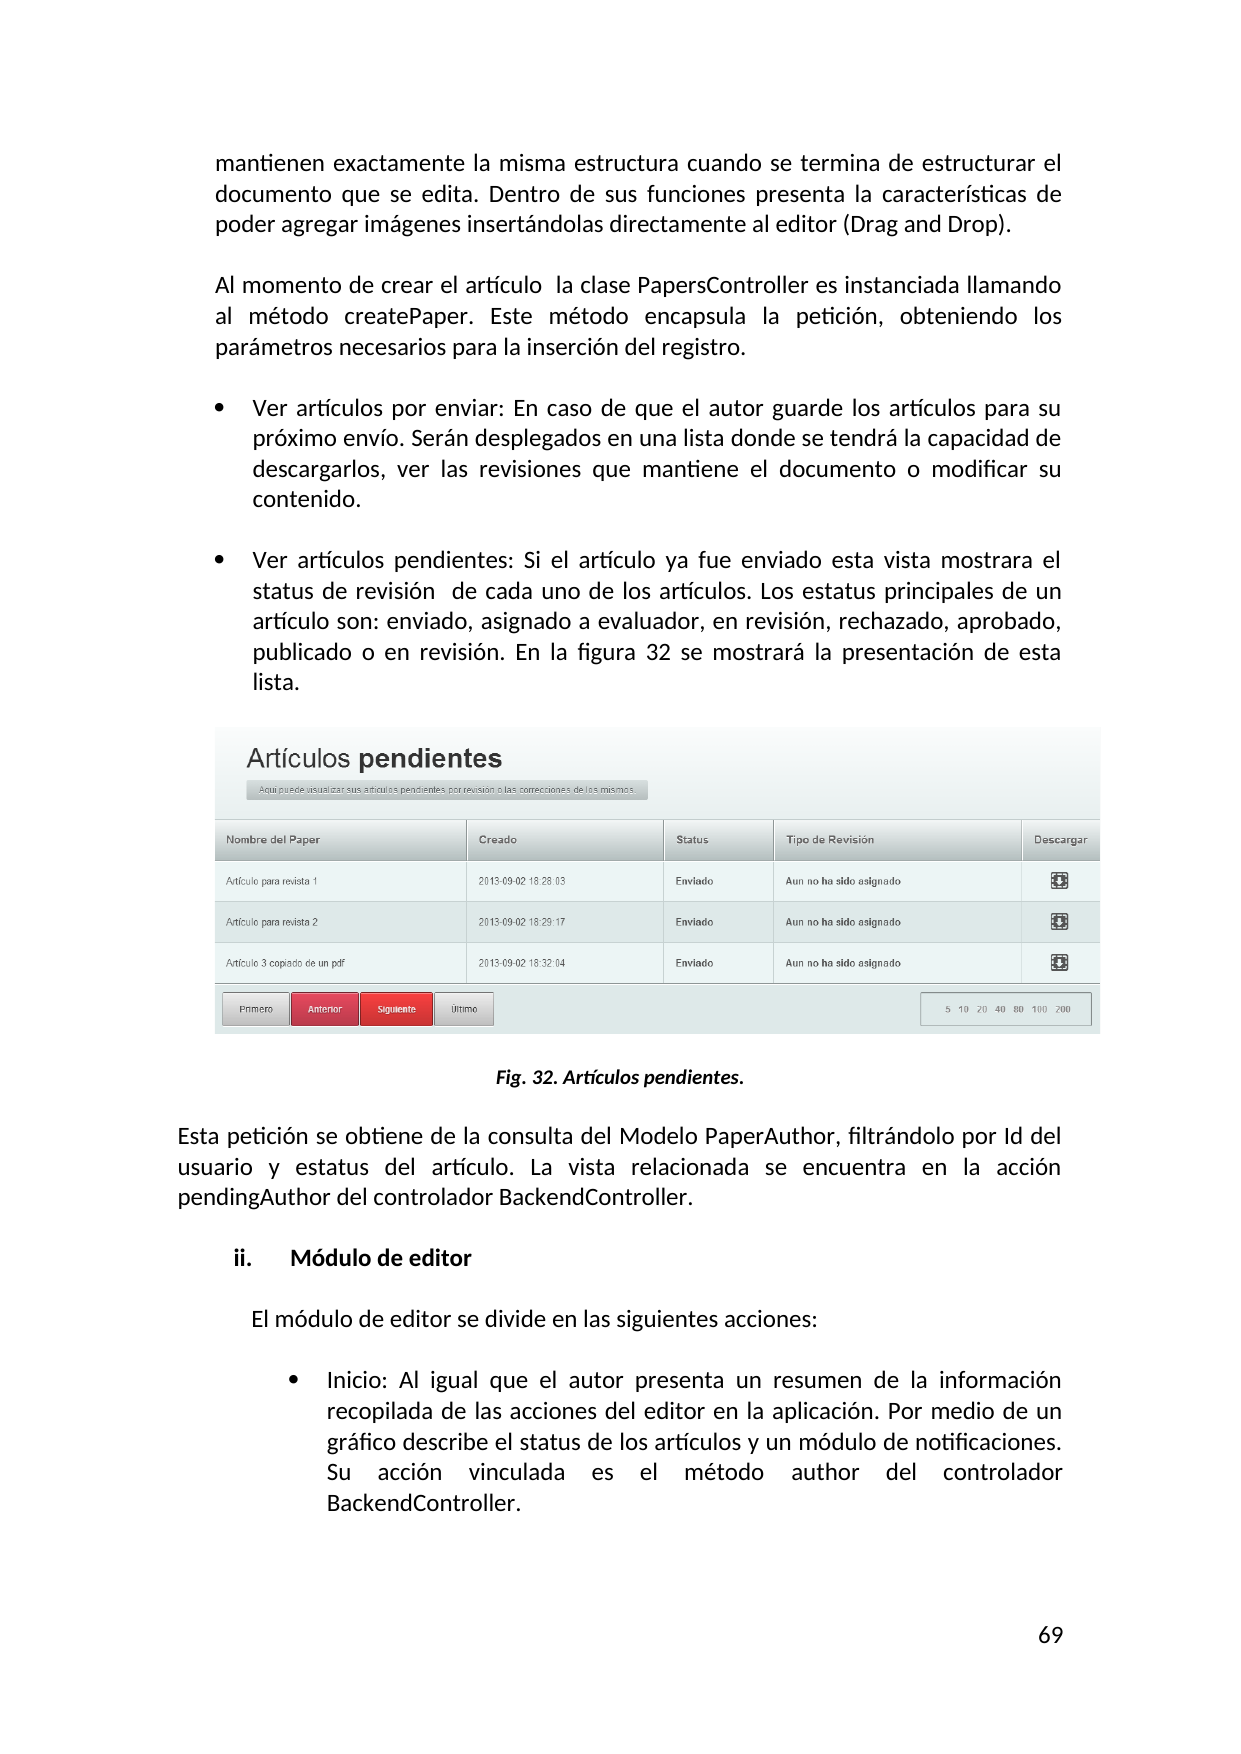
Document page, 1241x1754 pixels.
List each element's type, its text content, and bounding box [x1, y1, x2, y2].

text El módulo de editor se divide en las siguientes acciones: [177, 1304, 1063, 1334]
picture [214, 727, 1101, 1034]
list Ver artículos por enviar: En caso de que el autor guarde los artículos para su próximo envío. Serán desplegados en una lista donde se tendrá la capacidad de descargarlos, ver las revisiones que mantiene el documento o modificar su contenido. [215, 392, 1063, 514]
list Módulo de editor [252, 1243, 1063, 1273]
list Inicio: Al igual que el autor presenta un resumen de la información recopilada de las acciones del editor en la aplicación. Por medio de un gráfico describe el status de los artículos y un módulo de notificaciones. Su acción vinculada es el método author del controlador BackendController. [289, 1365, 1063, 1517]
text Esta petición se obtiene de la consulta del Modelo PaperAuthor, filtrándolo por Id del usuario y estatus del artículo. La vista relacionada se encuentra en la acción pendingAuthor del controlador BackendController. [177, 1121, 1063, 1212]
text Fig. 32. Artículos pendientes. [177, 1064, 1063, 1090]
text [215, 148, 1063, 239]
text Al momento de crear el artículo la clase PapersController es instanciada llamando al método createPaper. Este método encapsula la petición, obteniendo los parámetros necesarios para la inserción del registro. [215, 270, 1063, 361]
list Ver artículos pendientes: Si el artículo ya fue enviado esta vista mostrara el status de revisión de cada uno de los artículos. Los estatus principales de un artículo son: enviado, asignado a evaluador, en revisión, rechazado, aprobado, publicado o en revisión. En la figura 32 se mostrará la presentación de esta lista. [215, 544, 1063, 697]
